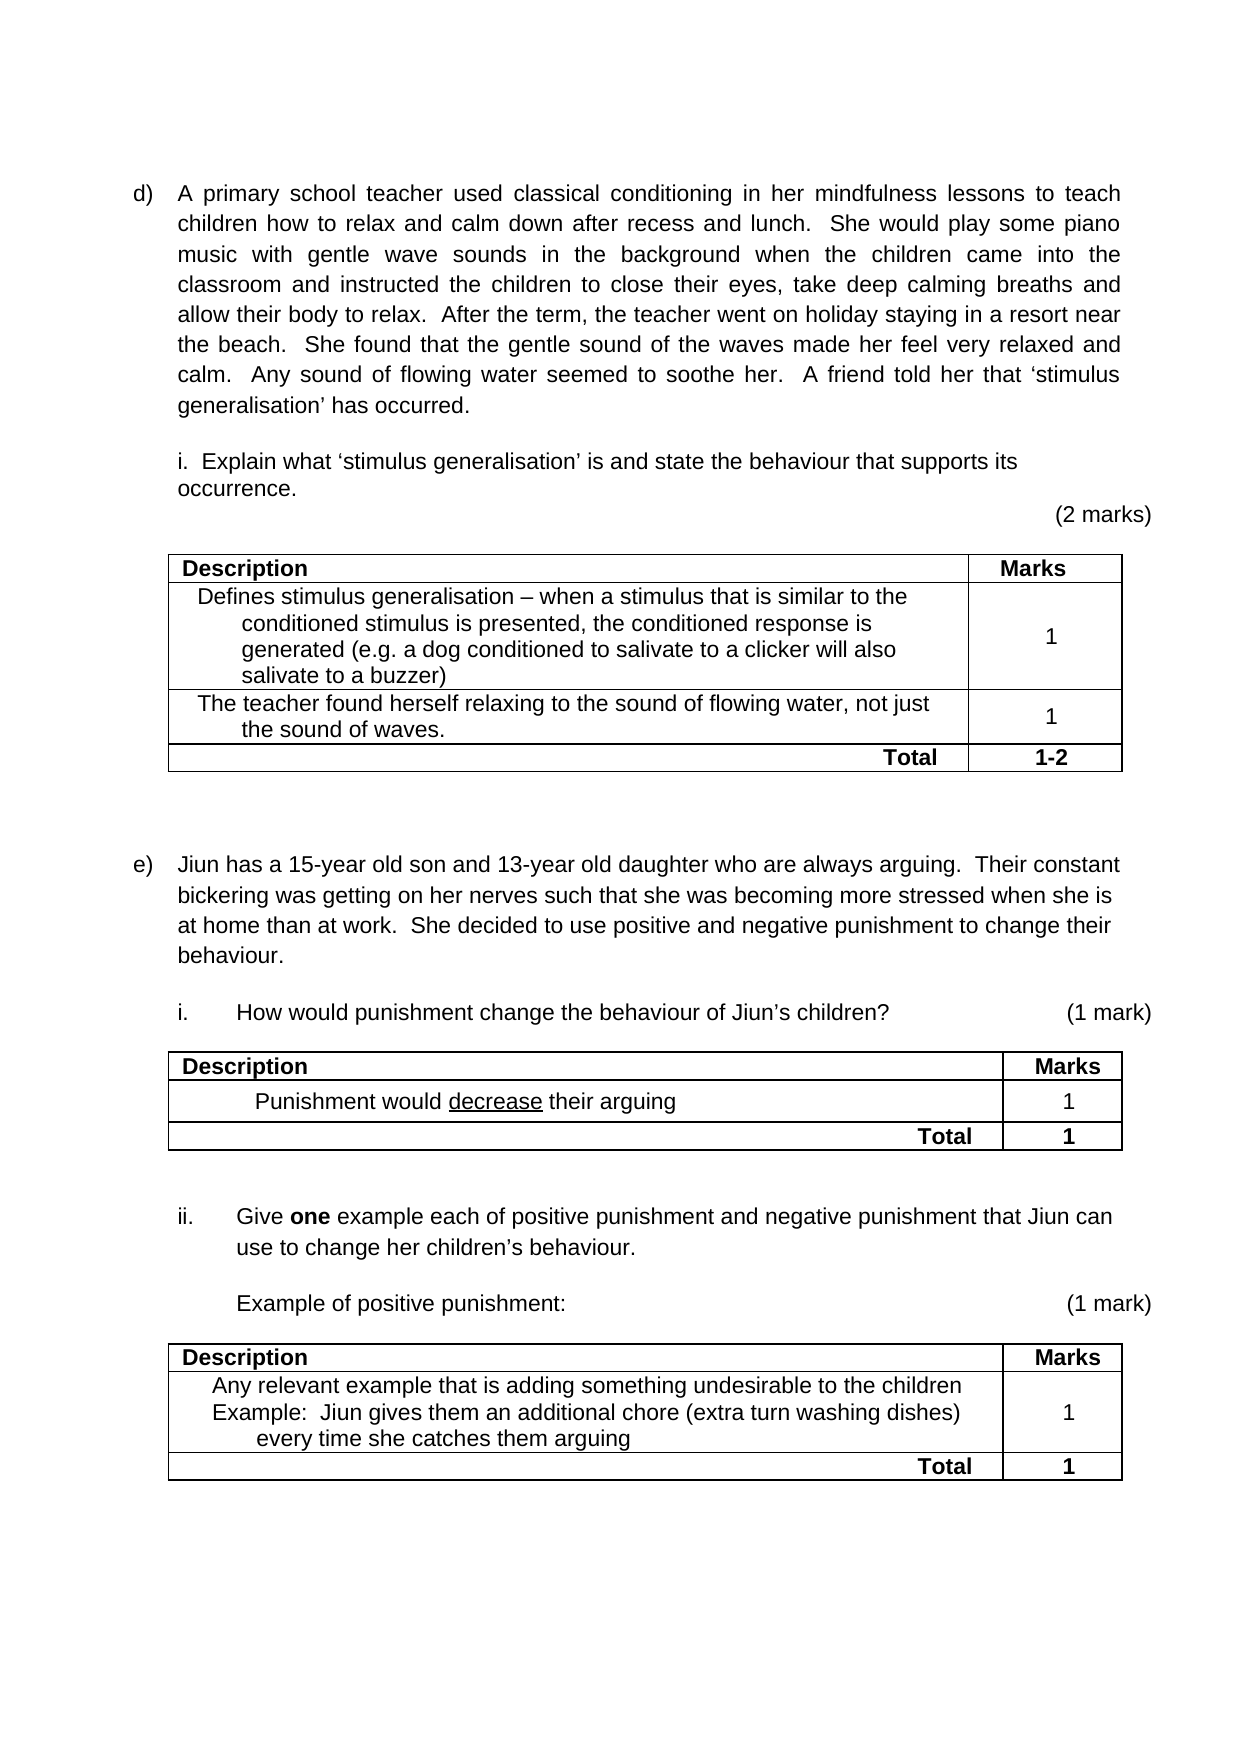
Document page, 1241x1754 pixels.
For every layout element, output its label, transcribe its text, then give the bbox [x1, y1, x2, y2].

text Example of positive punishment: (1 mark) [118, 1290, 1122, 1316]
table_cell Defines stimulus generalisation – when a stimulus that is similar to the conditioned stimulus is presented, the conditioned response is generated (e.g. a dog conditioned to salivate to a clicker will also salivate to a buzzer) [169, 583, 968, 688]
table_cell 1 [969, 690, 1121, 743]
table_header Marks [969, 555, 1121, 582]
table_header Description [169, 1345, 1002, 1371]
text i. How would punishment change the behaviour of Jiun’s children? (1 mark) [177, 998, 1122, 1025]
table_cell Any relevant example that is adding something undesirable to the children Example: Jiun gives them an additional chore (extra turn washing dishes) every time she catches them arguing [169, 1372, 1002, 1451]
table_cell Total [169, 1453, 1002, 1479]
text (2 marks) [177, 501, 1122, 527]
table_header Description [169, 555, 968, 582]
table_cell 1-2 [969, 745, 1121, 771]
table_header Marks [1004, 1053, 1121, 1079]
table_cell Total [169, 745, 968, 771]
table_cell 1 [1004, 1081, 1121, 1121]
text ii. Give one example each of positive punishment and negative punishment that Jiun can use to change her children’s behaviour. [177, 1203, 1122, 1260]
text d) A primary school teacher used classical conditioning in her mindfulness lessons to teach children how to relax and calm down after recess and lunch. She would play some piano music with gentle wave sounds in the background when the children came into the classroom and instructed the children to close their eyes, take deep calming breaths and allow their body to relax. After the term, the teacher went on holiday staying in a resort near the beach. She found that the gentle sound of the waves made her feel very relaxed and calm. Any sound of flowing water seemed to soothe her. A friend told her that ‘stimulus generalisation’ has occurred. [133, 180, 1122, 418]
text e) Jiun has a 15-year old son and 13-year old daughter who are always arguing. Their constant bickering was getting on her nerves such that she was becoming more stressed when she is at home than at work. She decided to use positive and negative punishment to change their behaviour. [133, 851, 1122, 968]
table_cell 1 [1004, 1453, 1121, 1479]
table_header Marks [1004, 1345, 1121, 1371]
table_cell 1 [969, 583, 1121, 688]
table_cell 1 [1004, 1372, 1121, 1451]
table_cell Total [169, 1123, 1002, 1149]
text i. Explain what ‘stimulus generalisation’ is and state the behaviour that supports its occurrence. [177, 448, 1122, 501]
table_cell 1 [1004, 1123, 1121, 1149]
table_cell Punishment would decrease their arguing [169, 1081, 1002, 1121]
table_header Description [169, 1053, 1002, 1079]
table_cell The teacher found herself relaxing to the sound of flowing water, not just the sound of waves. [169, 690, 968, 743]
